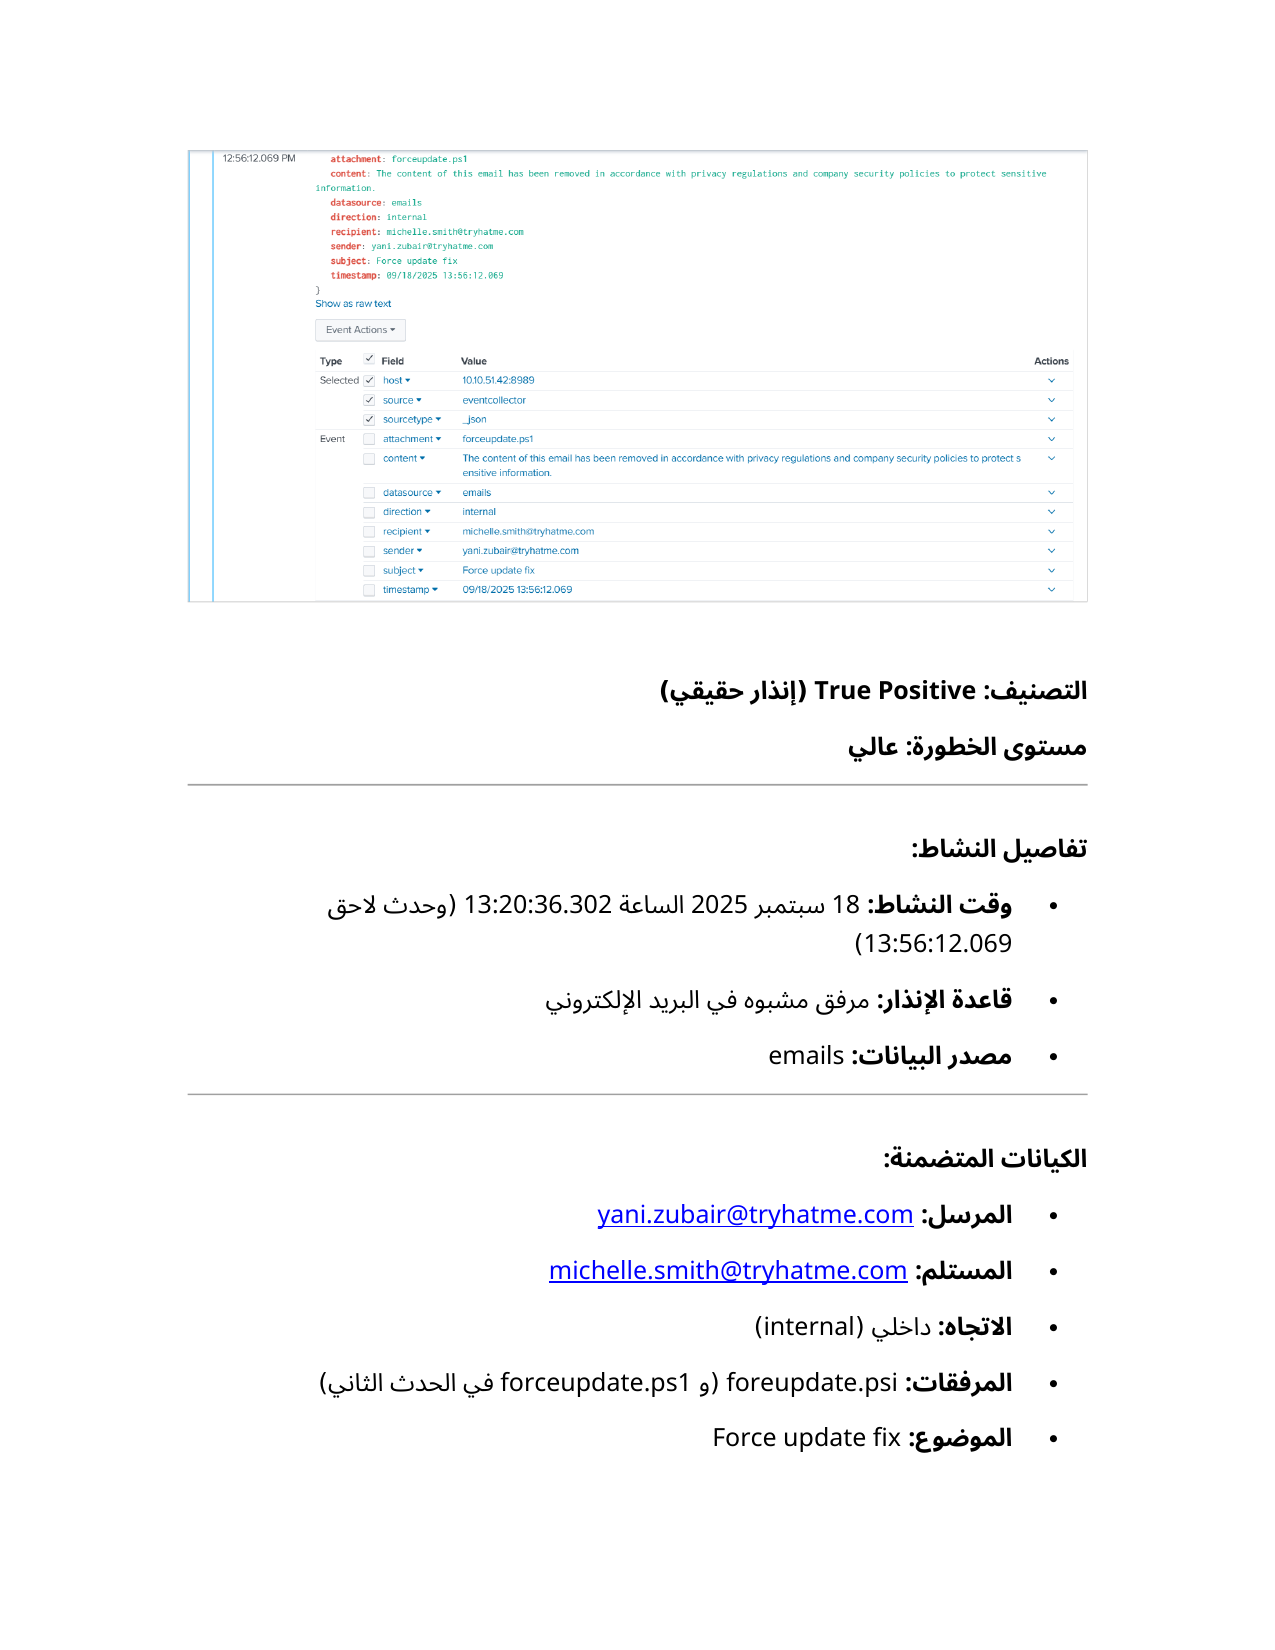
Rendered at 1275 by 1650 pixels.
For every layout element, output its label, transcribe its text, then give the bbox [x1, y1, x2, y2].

list وقت النشاط: 18 سبتمبر 2025 الساعة 13:20:36.302 (وحدث لاحق 13:56:12.069) [187, 887, 1050, 960]
list الاتجاه: داخلي (internal) [187, 1308, 1050, 1342]
list المرسل: yani.zubair@tryhatme.com [187, 1197, 1050, 1231]
list مصدر البيانات: emails [187, 1038, 1050, 1072]
list المستلم: michelle.smith@tryhatme.com [187, 1252, 1050, 1287]
text الكيانات المتضمنة: [187, 1141, 1087, 1175]
text مستوى الخطورة: عالي [187, 728, 1087, 762]
picture [187, 150, 1088, 603]
list المرفقات: foreupdate.psi (و forceupdate.ps1 في الحدث الثاني) [187, 1364, 1050, 1398]
list قاعدة الإنذار: مرفق مشبوه في البريد الإلكتروني [187, 982, 1050, 1016]
list الموضوع: Force update fix [187, 1420, 1050, 1454]
text التصنيف: True Positive (إنذار حقيقي) [187, 672, 1087, 706]
text تفاصيل النشاط: [187, 831, 1087, 865]
